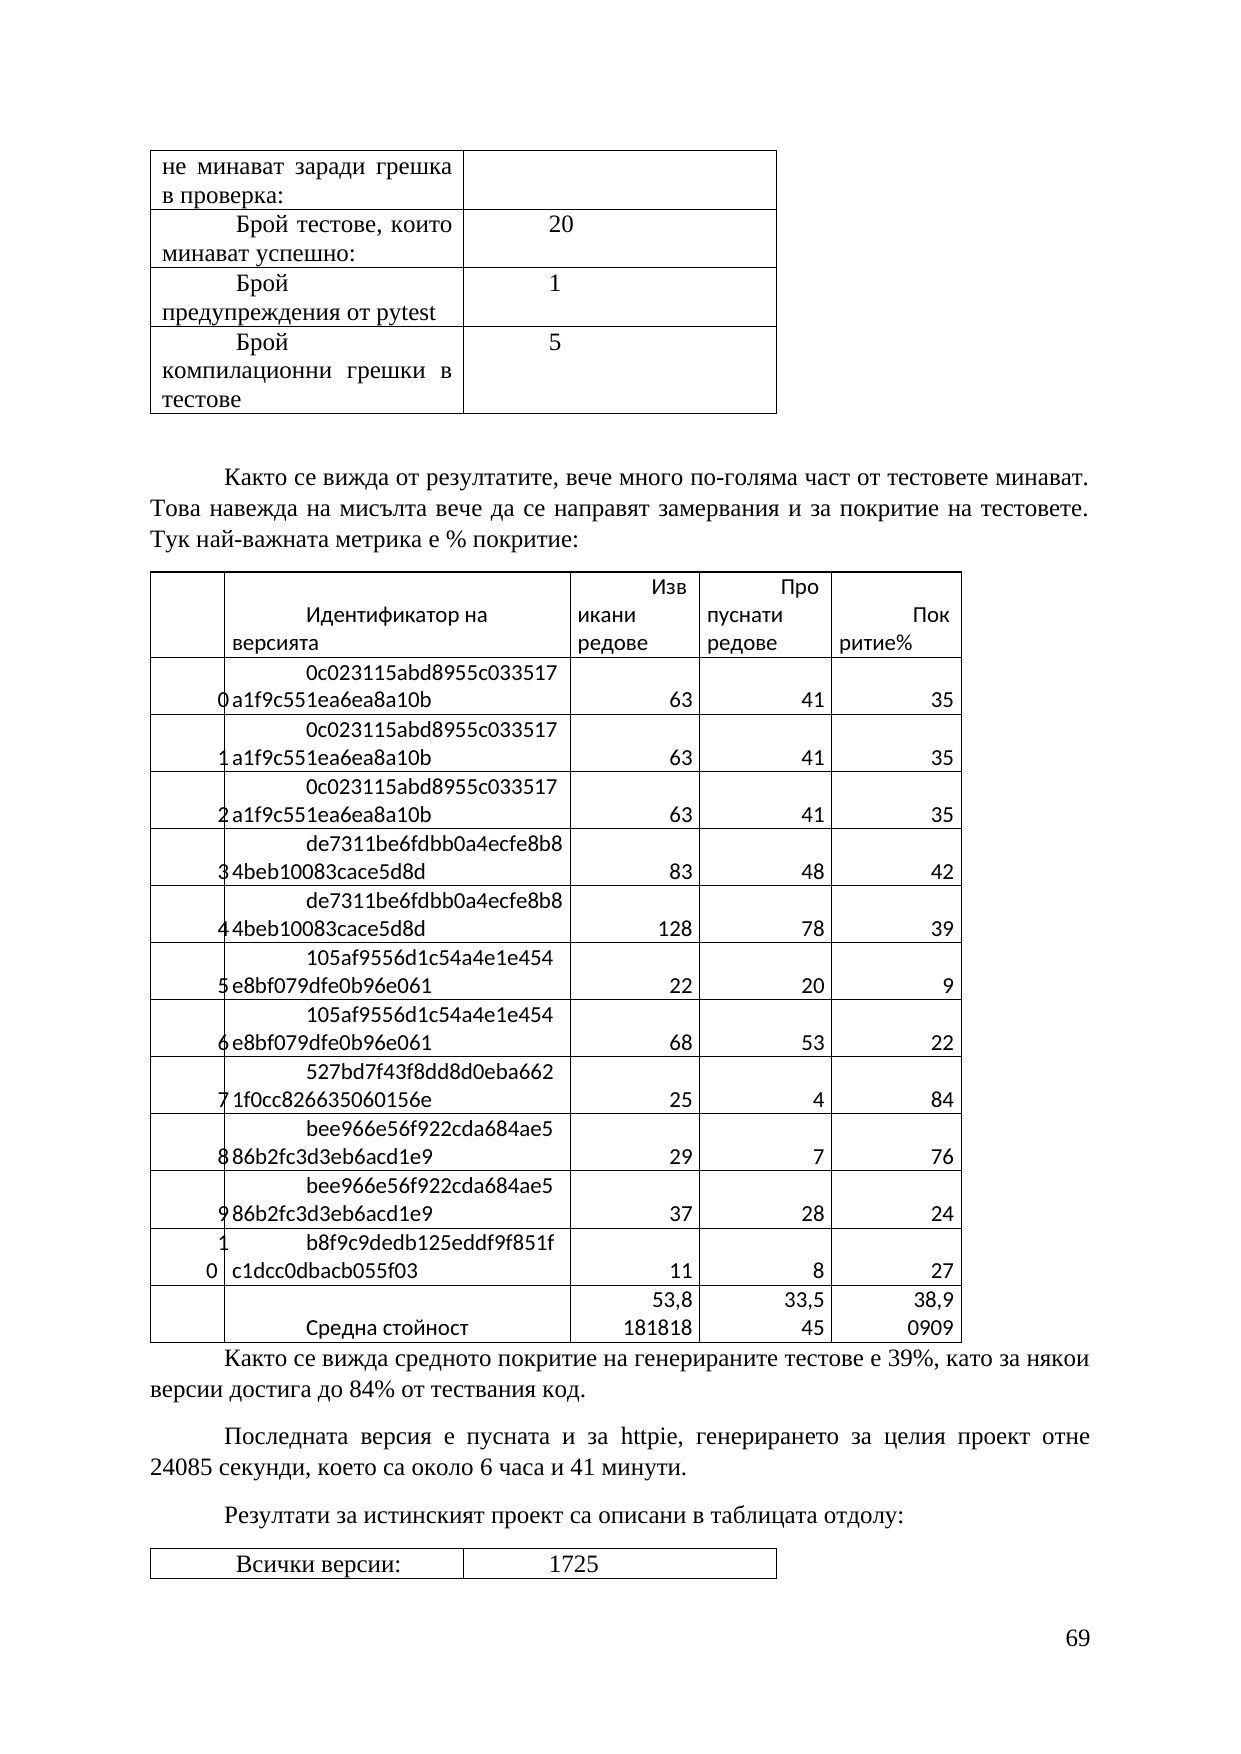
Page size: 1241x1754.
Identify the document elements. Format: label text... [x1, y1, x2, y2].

table_cell bee966e56f922cda684ae586b2fc3d3eb6acd1e9 [225, 1171, 570, 1227]
table_cell de7311be6fdbb0a4ecfe8b84beb10083cace5d8d [225, 829, 570, 885]
table_cell 9 [151, 1171, 224, 1227]
table_cell 0c023115abd8955c033517a1f9c551ea6ea8a10b [225, 715, 570, 771]
table_cell 8 [700, 1229, 831, 1284]
table_cell 3 [151, 829, 224, 885]
table_header Извикани редове [571, 573, 699, 657]
table_cell 11 [571, 1229, 699, 1284]
table_cell 105af9556d1c54a4e1e454e8bf079dfe0b96e061 [225, 943, 570, 999]
table_cell 28 [700, 1171, 831, 1227]
table_cell 4 [151, 886, 224, 942]
table_cell 0c023115abd8955c033517a1f9c551ea6ea8a10b [225, 772, 570, 828]
table_cell 35 [832, 772, 961, 828]
table_cell 527bd7f43f8dd8d0eba6621f0cc826635060156e [225, 1057, 570, 1113]
table_header Идентификатор на версията [225, 573, 570, 657]
table_cell 41 [700, 658, 831, 714]
table_cell 37 [571, 1171, 699, 1227]
table_cell Средна стойност [225, 1286, 570, 1342]
table_cell 9 [832, 943, 961, 999]
table_cell Брой предупреждения от pytest [151, 268, 463, 326]
text Последната версия е пусната и за httpie, генерирането за целия проект отне 24085 секунди, което са около 6 часа и 41 минути. [150, 1421, 1090, 1481]
table_cell 41 [700, 772, 831, 828]
table_header Пропуснати редове [700, 573, 831, 657]
table_cell 5 [151, 943, 224, 999]
table_cell 128 [571, 886, 699, 942]
table_cell 6 [151, 1000, 224, 1056]
text Както се вижда от резултатите, вече много по-голяма част от тестовете минават. Това навежда на мисълта вече да се направят замервания и за покритие на тестовете. Тук най-важната метрика е % покритие: [150, 462, 1090, 552]
table_header Покритие% [832, 573, 961, 657]
table_cell 0 [151, 658, 224, 714]
table_cell 27 [832, 1229, 961, 1284]
table_cell 63 [571, 772, 699, 828]
table_cell b8f9c9dedb125eddf9f851fc1dcc0dbacb055f03 [225, 1229, 570, 1284]
table_cell 8 [151, 1114, 224, 1170]
table_cell 22 [832, 1000, 961, 1056]
table_cell 22 [571, 943, 699, 999]
table_cell 1 [151, 715, 224, 771]
text Както се вижда средното покритие на генерираните тестове е 39%, като за някои версии достига до 84% от тествания код. [150, 1343, 1090, 1402]
table_cell 83 [571, 829, 699, 885]
table_cell 84 [832, 1057, 961, 1113]
table_header 1725 [464, 1549, 776, 1578]
table_cell de7311be6fdbb0a4ecfe8b84beb10083cace5d8d [225, 886, 570, 942]
table_cell 38,90909 [832, 1286, 961, 1342]
table_cell 35 [832, 715, 961, 771]
table_cell 20 [464, 210, 776, 267]
table_cell 78 [700, 886, 831, 942]
table_cell Брой тестове, които минават успешно: [151, 210, 463, 267]
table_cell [151, 151, 463, 208]
table_cell 41 [700, 715, 831, 771]
table_cell 10 [151, 1229, 224, 1284]
table_cell 33,545 [700, 1286, 831, 1342]
table_cell 53 [700, 1000, 831, 1056]
table_cell Брой компилационни грешки в тестове [151, 327, 463, 413]
table_cell 48 [700, 829, 831, 885]
table_cell 42 [832, 829, 961, 885]
table_cell 53,8181818 [571, 1286, 699, 1342]
table_cell [151, 1286, 224, 1342]
table_cell 63 [571, 715, 699, 771]
table_cell 1 [464, 268, 776, 326]
table_cell 39 [832, 886, 961, 942]
table_cell 24 [832, 1171, 961, 1227]
table_cell 0c023115abd8955c033517a1f9c551ea6ea8a10b [225, 658, 570, 714]
table_cell 29 [571, 1114, 699, 1170]
table_cell 7 [700, 1114, 831, 1170]
table_cell 76 [832, 1114, 961, 1170]
table_header Всички версии: [151, 1549, 463, 1578]
table_cell 7 [151, 1057, 224, 1113]
table_cell 63 [571, 658, 699, 714]
table_cell 68 [571, 1000, 699, 1056]
table_cell 14 [464, 151, 776, 208]
table_cell 105af9556d1c54a4e1e454e8bf079dfe0b96e061 [225, 1000, 570, 1056]
text Резултати за истинският проект са описани в таблицата отдолу: [150, 1500, 1090, 1529]
table_cell 20 [700, 943, 831, 999]
table_cell bee966e56f922cda684ae586b2fc3d3eb6acd1e9 [225, 1114, 570, 1170]
table_cell 35 [832, 658, 961, 714]
table_header [151, 573, 224, 657]
table_cell 5 [464, 327, 776, 413]
table_cell 2 [151, 772, 224, 828]
table_cell 4 [700, 1057, 831, 1113]
table_cell 25 [571, 1057, 699, 1113]
